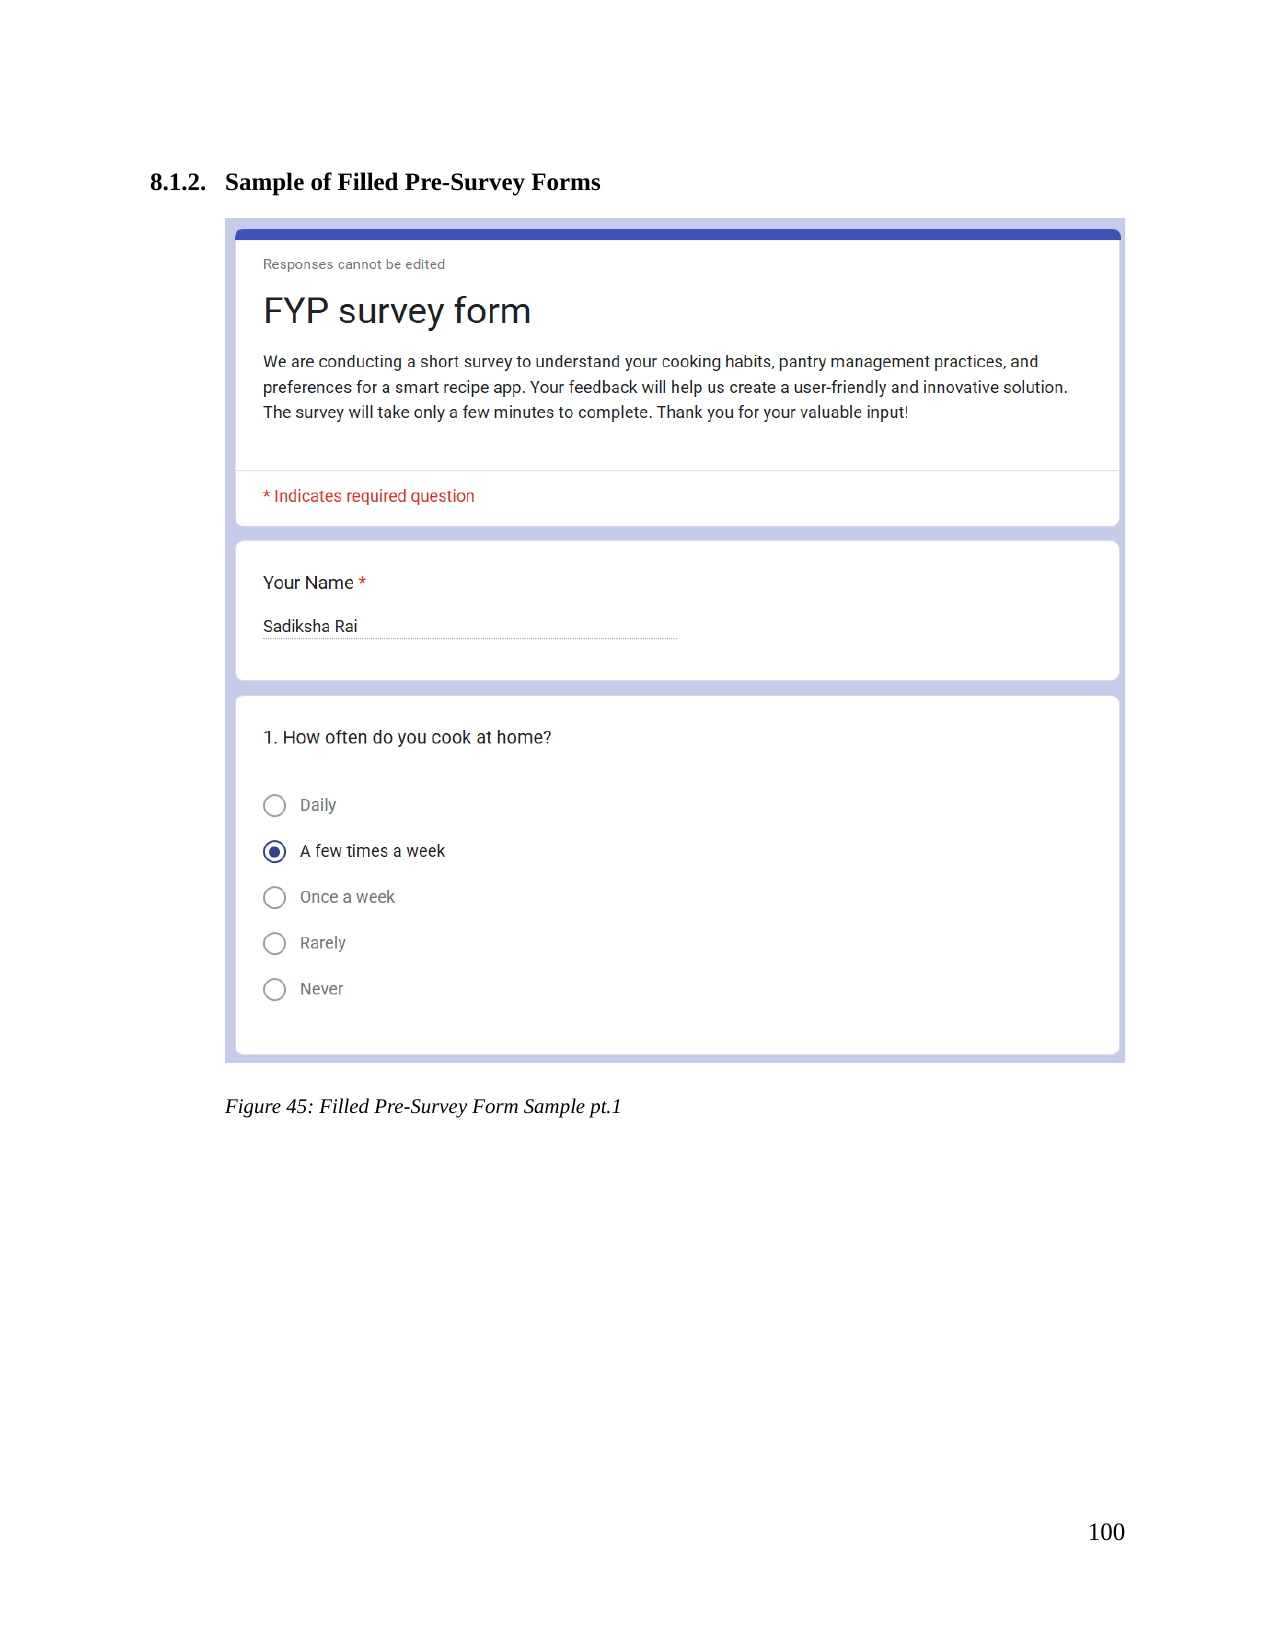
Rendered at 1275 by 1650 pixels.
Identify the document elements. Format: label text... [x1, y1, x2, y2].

picture [225, 218, 1125, 1063]
subtitle Sample of Filled Pre-Survey Forms [150, 167, 1125, 195]
